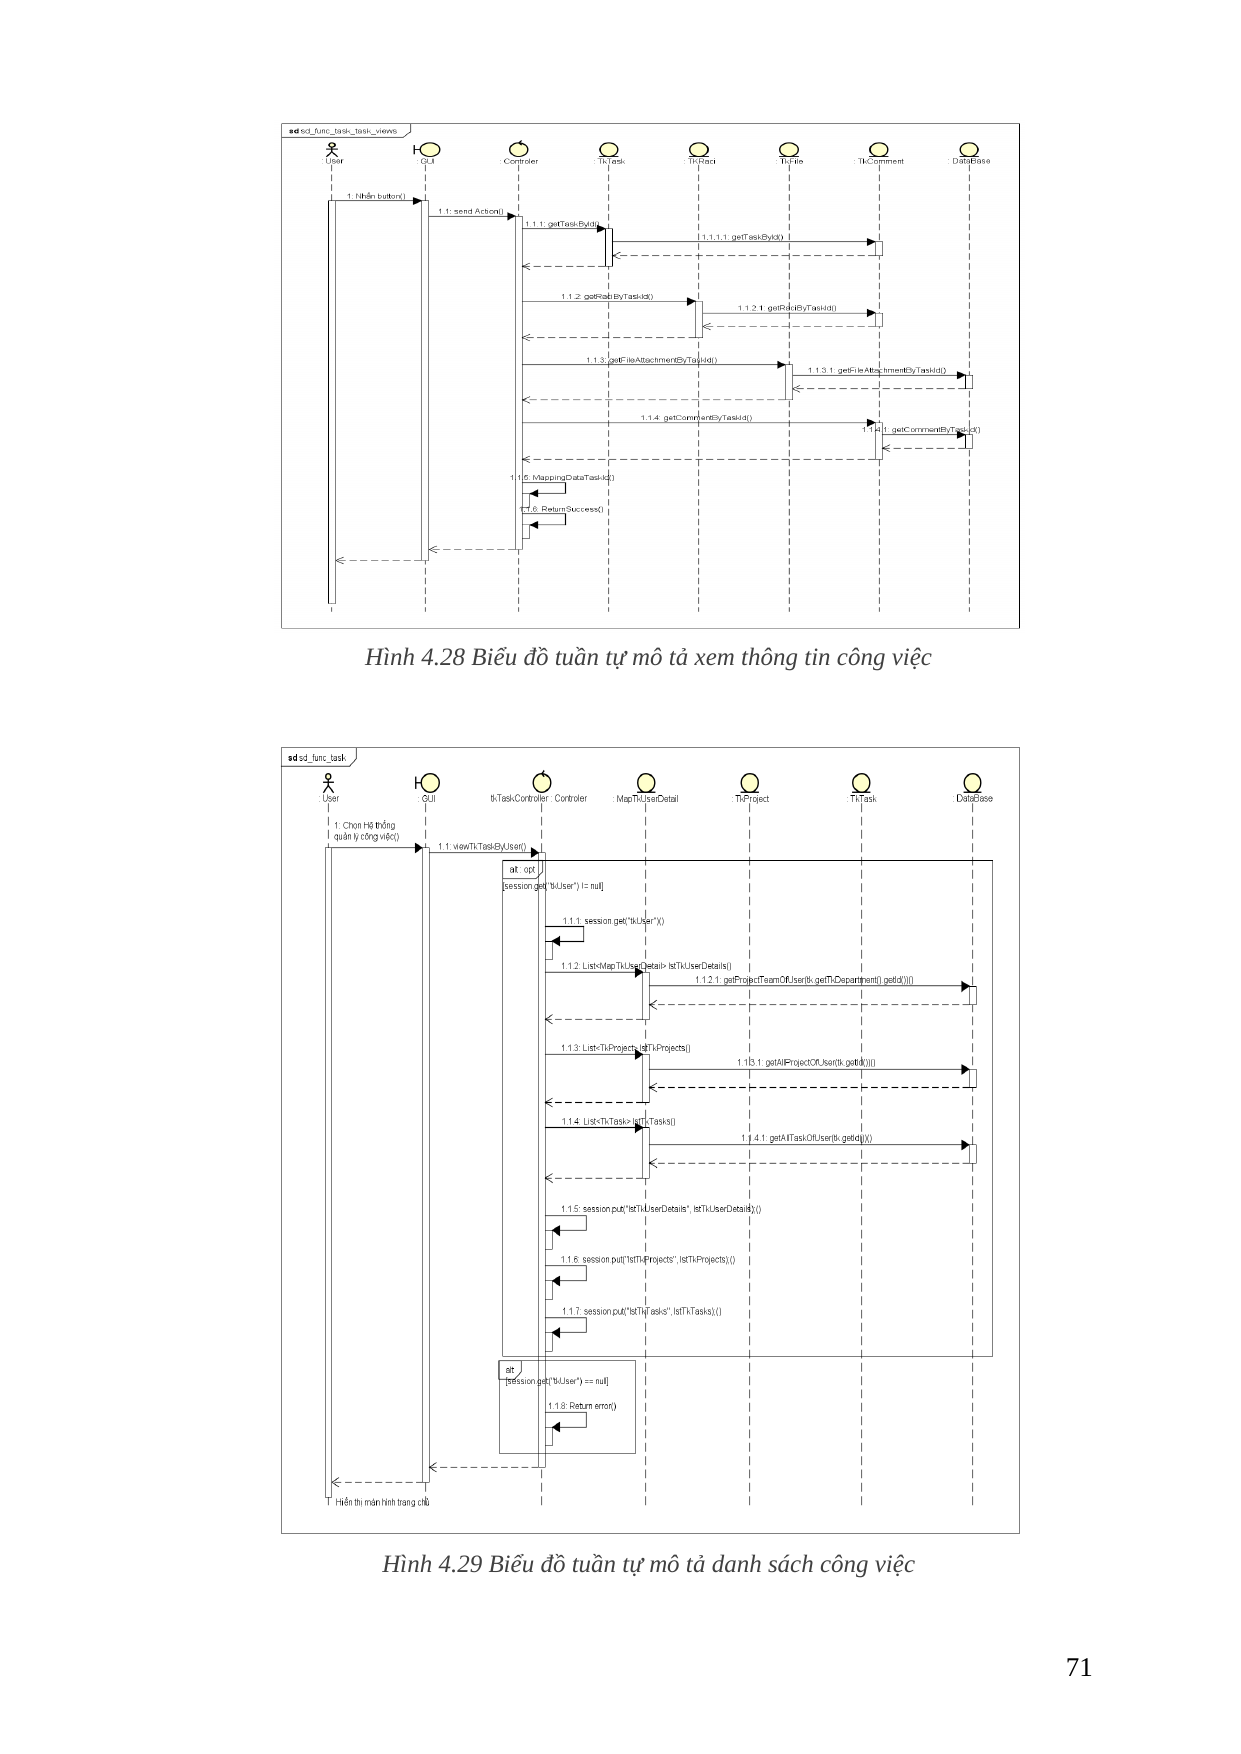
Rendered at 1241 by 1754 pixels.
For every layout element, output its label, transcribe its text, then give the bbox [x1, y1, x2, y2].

picture [274, 740, 1025, 1540]
picture [274, 118, 1025, 633]
